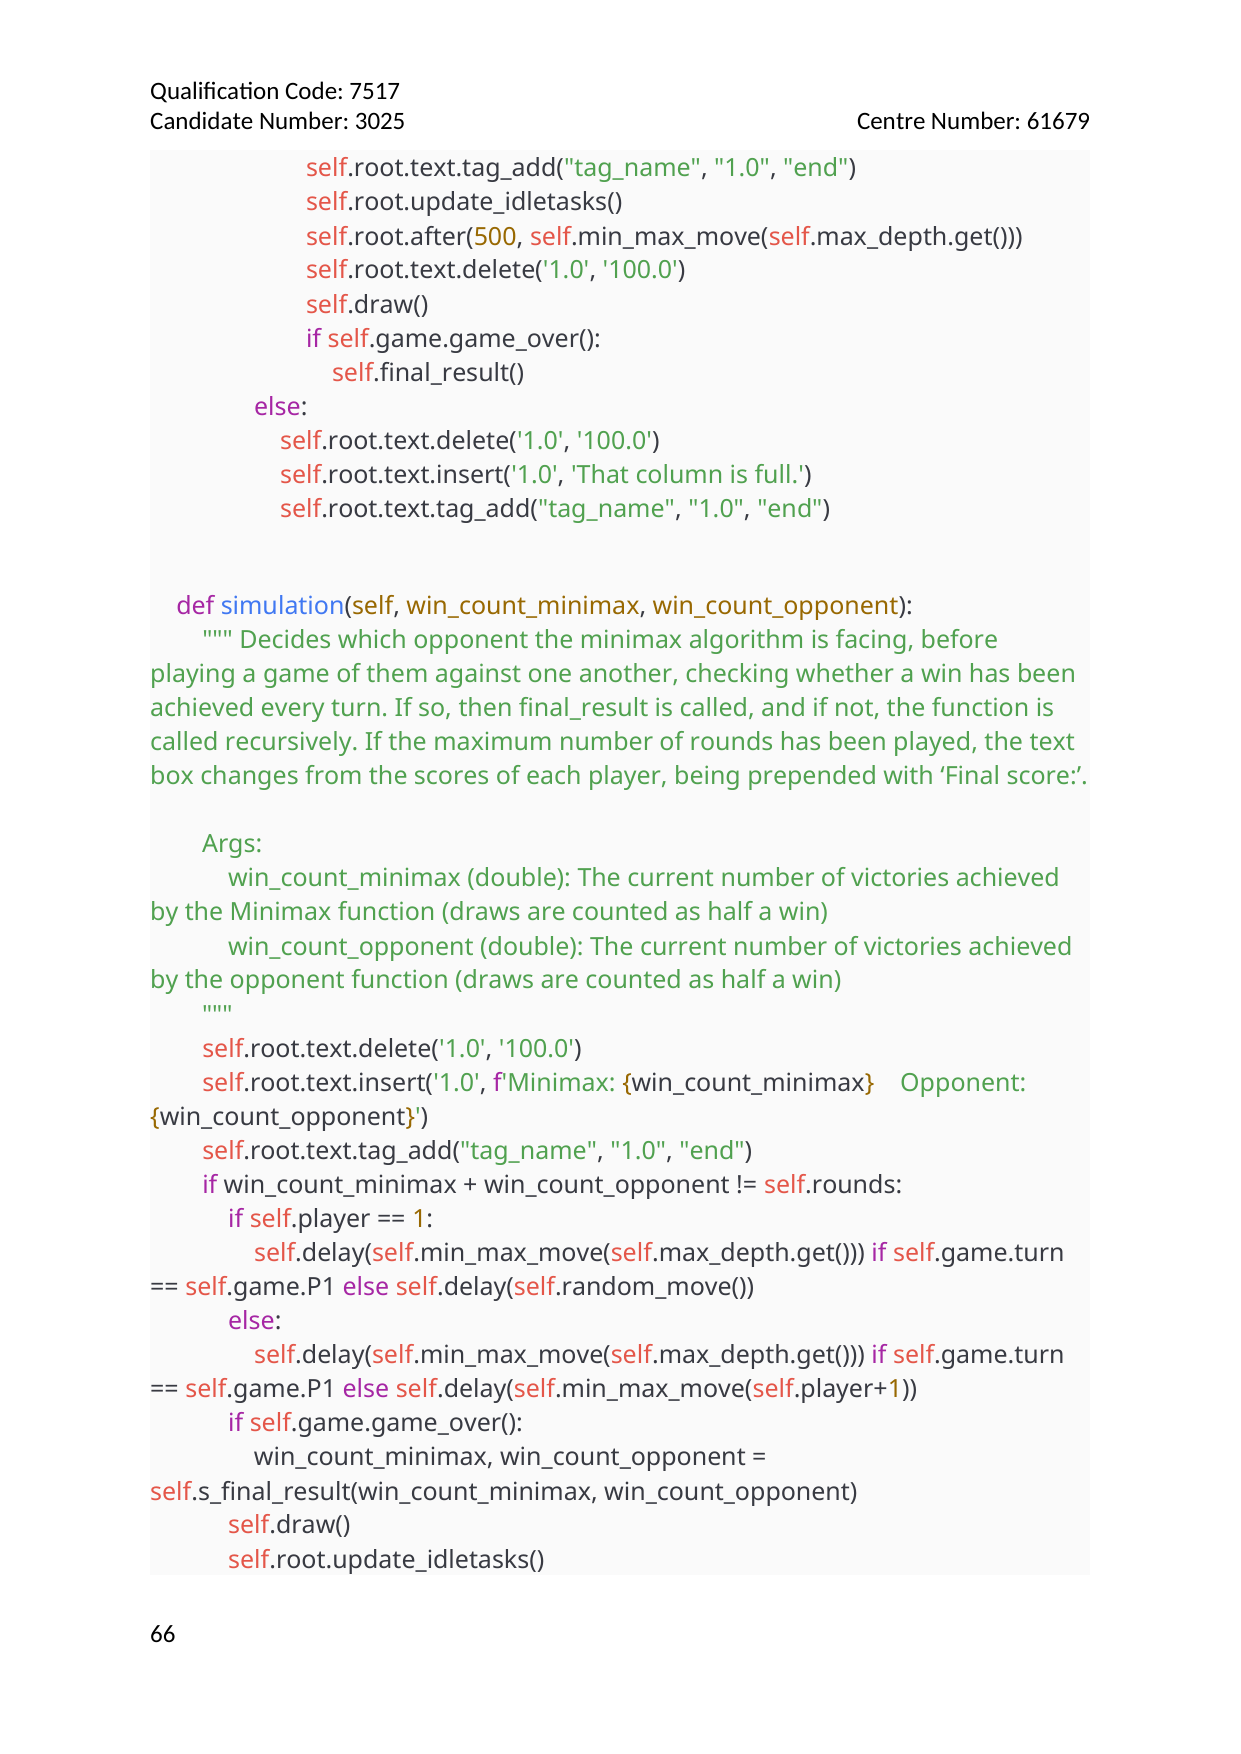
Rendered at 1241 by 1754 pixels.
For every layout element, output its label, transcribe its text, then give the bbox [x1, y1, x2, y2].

text win_count_minimax (double): The current number of victories achieved by the Minimax function (draws are counted as half a win) [150, 860, 1090, 928]
text self.root.text.delete('1.0', '100.0') [150, 422, 1090, 457]
text self.root.after(500, self.min_max_move(self.max_depth.get())) [150, 218, 1090, 252]
text def simulation(self, win_count_minimax, win_count_opponent): [150, 587, 1090, 622]
text self.root.text.insert('1.0', f'Minimax: {win_count_minimax} Opponent: {win_count_opponent}') [150, 1064, 1090, 1132]
text self.delay(self.min_max_move(self.max_depth.get())) if self.game.turn == self.game.P1 else self.delay(self.random_move()) [150, 1235, 1090, 1303]
text win_count_opponent (double): The current number of victories achieved by the opponent function (draws are counted as half a win) [150, 928, 1090, 996]
text self.root.text.delete('1.0', '100.0') [150, 252, 1090, 286]
text self.root.text.tag_add("tag_name", "1.0", "end") [150, 150, 1090, 184]
text if self.game.game_over(): [150, 1405, 1090, 1439]
text self.root.update_idletasks() [150, 184, 1090, 218]
text Args: [150, 826, 1090, 860]
text if self.player == 1: [150, 1201, 1090, 1235]
text self.final_result() [150, 354, 1090, 388]
text if win_count_minimax + win_count_opponent != self.rounds: [150, 1167, 1090, 1201]
text self.root.text.insert('1.0', 'That column is full.') [150, 457, 1090, 491]
text self.draw() [150, 1507, 1090, 1541]
text """ [150, 996, 1090, 1030]
text else: [150, 388, 1090, 422]
text """ Decides which opponent the minimax algorithm is facing, before playing a game of them against one another, checking whether a win has been achieved every turn. If so, then final_result is called, and if not, the function is called recursively. If the maximum number of rounds has been played, the text box changes from the scores of each player, being prepended with ‘Final score:’. [150, 622, 1090, 792]
text if self.game.game_over(): [150, 320, 1090, 354]
text self.root.update_idletasks() [150, 1541, 1090, 1575]
text self.root.text.tag_add("tag_name", "1.0", "end") [150, 1132, 1090, 1167]
text self.root.text.tag_add("tag_name", "1.0", "end") [150, 491, 1090, 525]
text self.root.text.delete('1.0', '100.0') [150, 1030, 1090, 1064]
text self.delay(self.min_max_move(self.max_depth.get())) if self.game.turn == self.game.P1 else self.delay(self.min_max_move(self.player+1)) [150, 1337, 1090, 1405]
text else: [150, 1303, 1090, 1337]
text self.draw() [150, 286, 1090, 320]
text win_count_minimax, win_count_opponent = self.s_final_result(win_count_minimax, win_count_opponent) [150, 1439, 1090, 1507]
